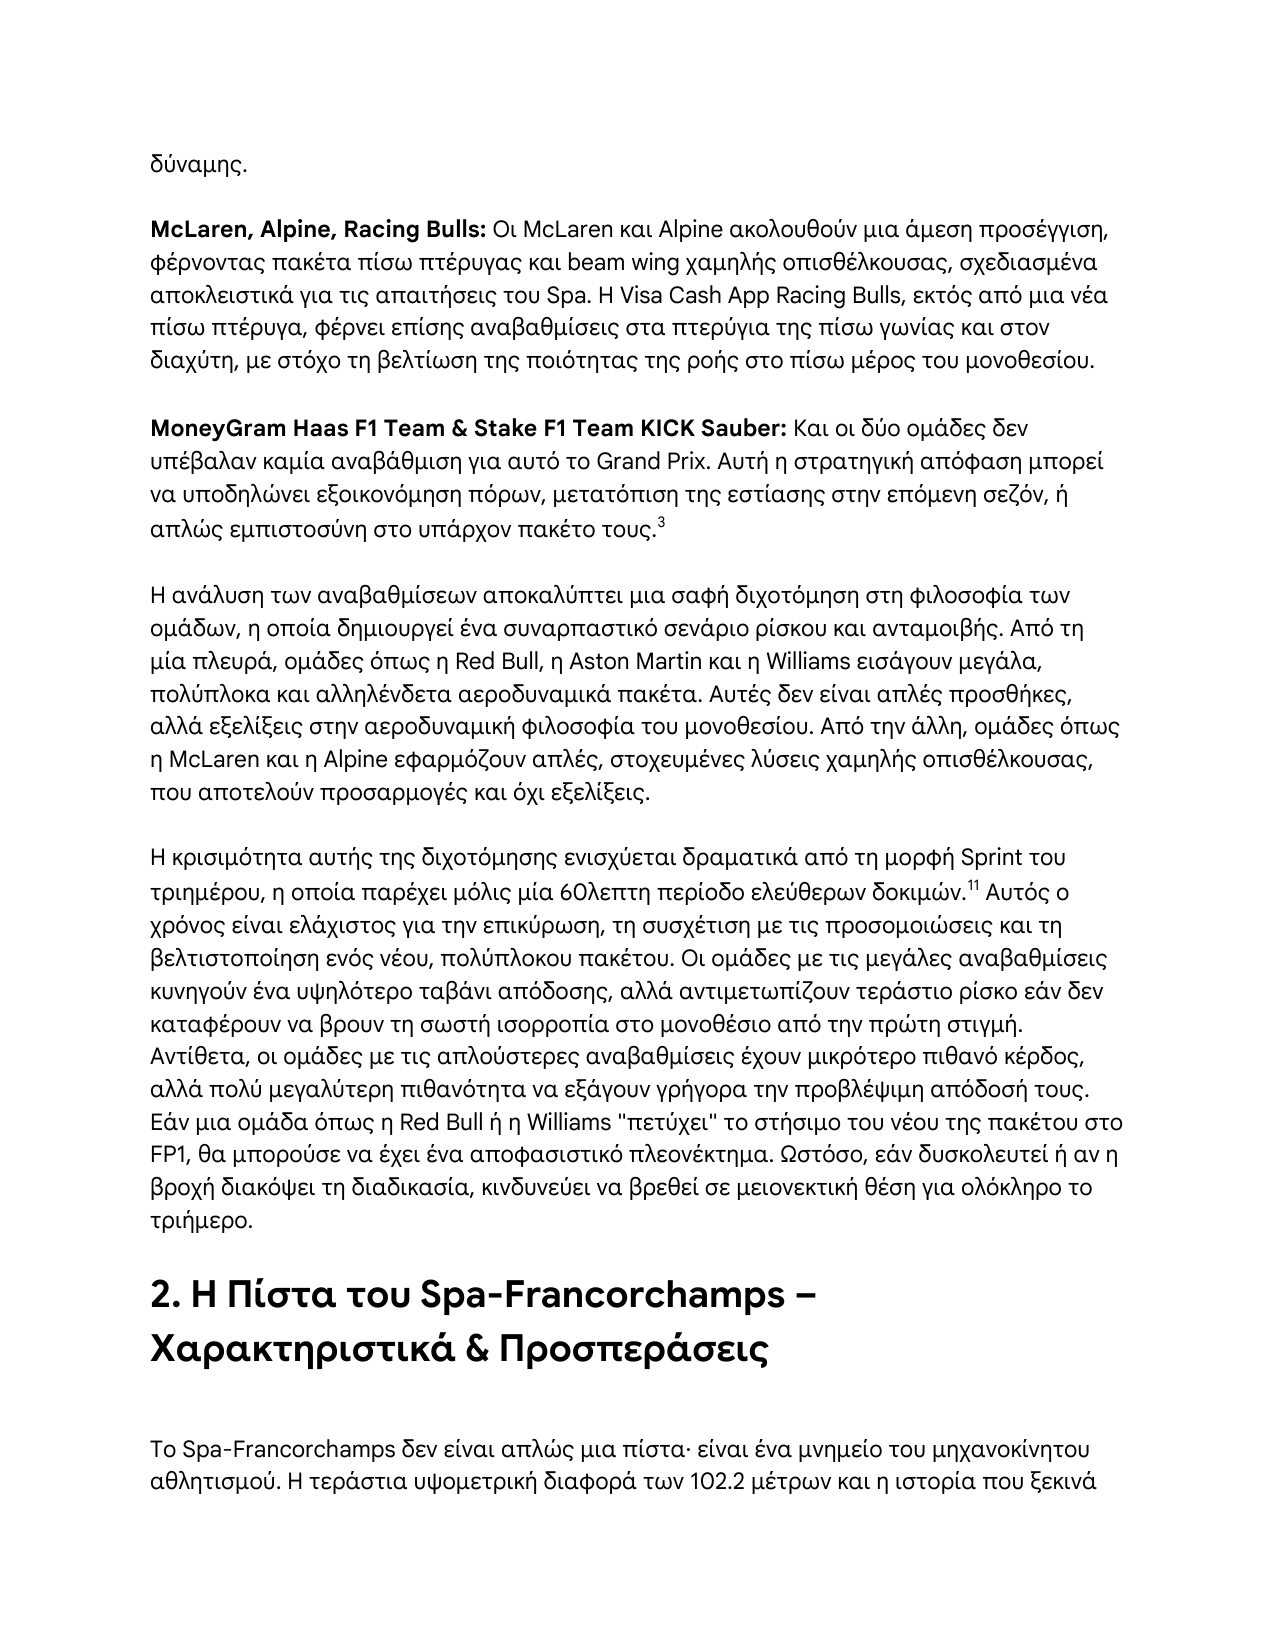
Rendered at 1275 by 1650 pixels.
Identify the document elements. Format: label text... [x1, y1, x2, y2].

subtitle 2. Η Πίστα του Spa-Francorchamps – Χαρακτηριστικά & Προσπεράσεις [150, 1272, 1125, 1372]
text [150, 1435, 1125, 1496]
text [150, 150, 1125, 179]
text Η κρισιμότητα αυτής της διχοτόμησης ενισχύεται δραματικά από τη μορφή Sprint του τριημέρου, η οποία παρέχει μόλις μία 60λεπτη περίοδο ελεύθερων δοκιμών.11 Αυτός ο χρόνος είναι ελάχιστος για την επικύρωση, τη συσχέτιση με τις προσομοιώσεις και τη βελτιστοποίηση ενός νέου, πολύπλοκου πακέτου. Οι ομάδες με τις μεγάλες αναβαθμίσεις κυνηγούν ένα υψηλότερο ταβάνι απόδοσης, αλλά αντιμετωπίζουν τεράστιο ρίσκο εάν δεν καταφέρουν να βρουν τη σωστή ισορροπία στο μονοθέσιο από την πρώτη στιγμή. Αντίθετα, οι ομάδες με τις απλούστερες αναβαθμίσεις έχουν μικρότερο πιθανό κέρδος, αλλά πολύ μεγαλύτερη πιθανότητα να εξάγουν γρήγορα την προβλέψιμη απόδοσή τους. Εάν μια ομάδα όπως η Red Bull ή η Williams "πετύχει" το στήσιμο του νέου της πακέτου στο FP1, θα μπορούσε να έχει ένα αποφασιστικό πλεονέκτημα. Ωστόσο, εάν δυσκολευτεί ή αν η βροχή διακόψει τη διαδικασία, κινδυνεύει να βρεθεί σε μειονεκτική θέση για ολόκληρο το τριήμερο. [150, 843, 1125, 1235]
text MoneyGram Haas F1 Team & Stake F1 Team KICK Sauber: Και οι δύο ομάδες δεν υπέβαλαν καμία αναβάθμιση για αυτό το Grand Prix. Αυτή η στρατηγική απόφαση μπορεί να υποδηλώνει εξοικονόμηση πόρων, μετατόπιση της εστίασης στην επόμενη σεζόν, ή απλώς εμπιστοσύνη στο υπάρχον πακέτο τους.3 [150, 415, 1125, 544]
text McLaren, Alpine, Racing Bulls: Οι McLaren και Alpine ακολουθούν μια άμεση προσέγγιση, φέρνοντας πακέτα πίσω πτέρυγας και beam wing χαμηλής οπισθέλκουσας, σχεδιασμένα αποκλειστικά για τις απαιτήσεις του Spa. Η Visa Cash App Racing Bulls, εκτός από μια νέα πίσω πτέρυγα, φέρνει επίσης αναβαθμίσεις στα πτερύγια της πίσω γωνίας και στον διαχύτη, με στόχο τη βελτίωση της ποιότητας της ροής στο πίσω μέρος του μονοθεσίου. [150, 215, 1125, 375]
text Η ανάλυση των αναβαθμίσεων αποκαλύπτει μια σαφή διχοτόμηση στη φιλοσοφία των ομάδων, η οποία δημιουργεί ένα συναρπαστικό σενάριο ρίσκου και ανταμοιβής. Από τη μία πλευρά, ομάδες όπως η Red Bull, η Aston Martin και η Williams εισάγουν μεγάλα, πολύπλοκα και αλληλένδετα αεροδυναμικά πακέτα. Αυτές δεν είναι απλές προσθήκες, αλλά εξελίξεις στην αεροδυναμική φιλοσοφία του μονοθεσίου. Από την άλλη, ομάδες όπως η McLaren και η Alpine εφαρμόζουν απλές, στοχευμένες λύσεις χαμηλής οπισθέλκουσας, που αποτελούν προσαρμογές και όχι εξελίξεις. [150, 582, 1125, 807]
